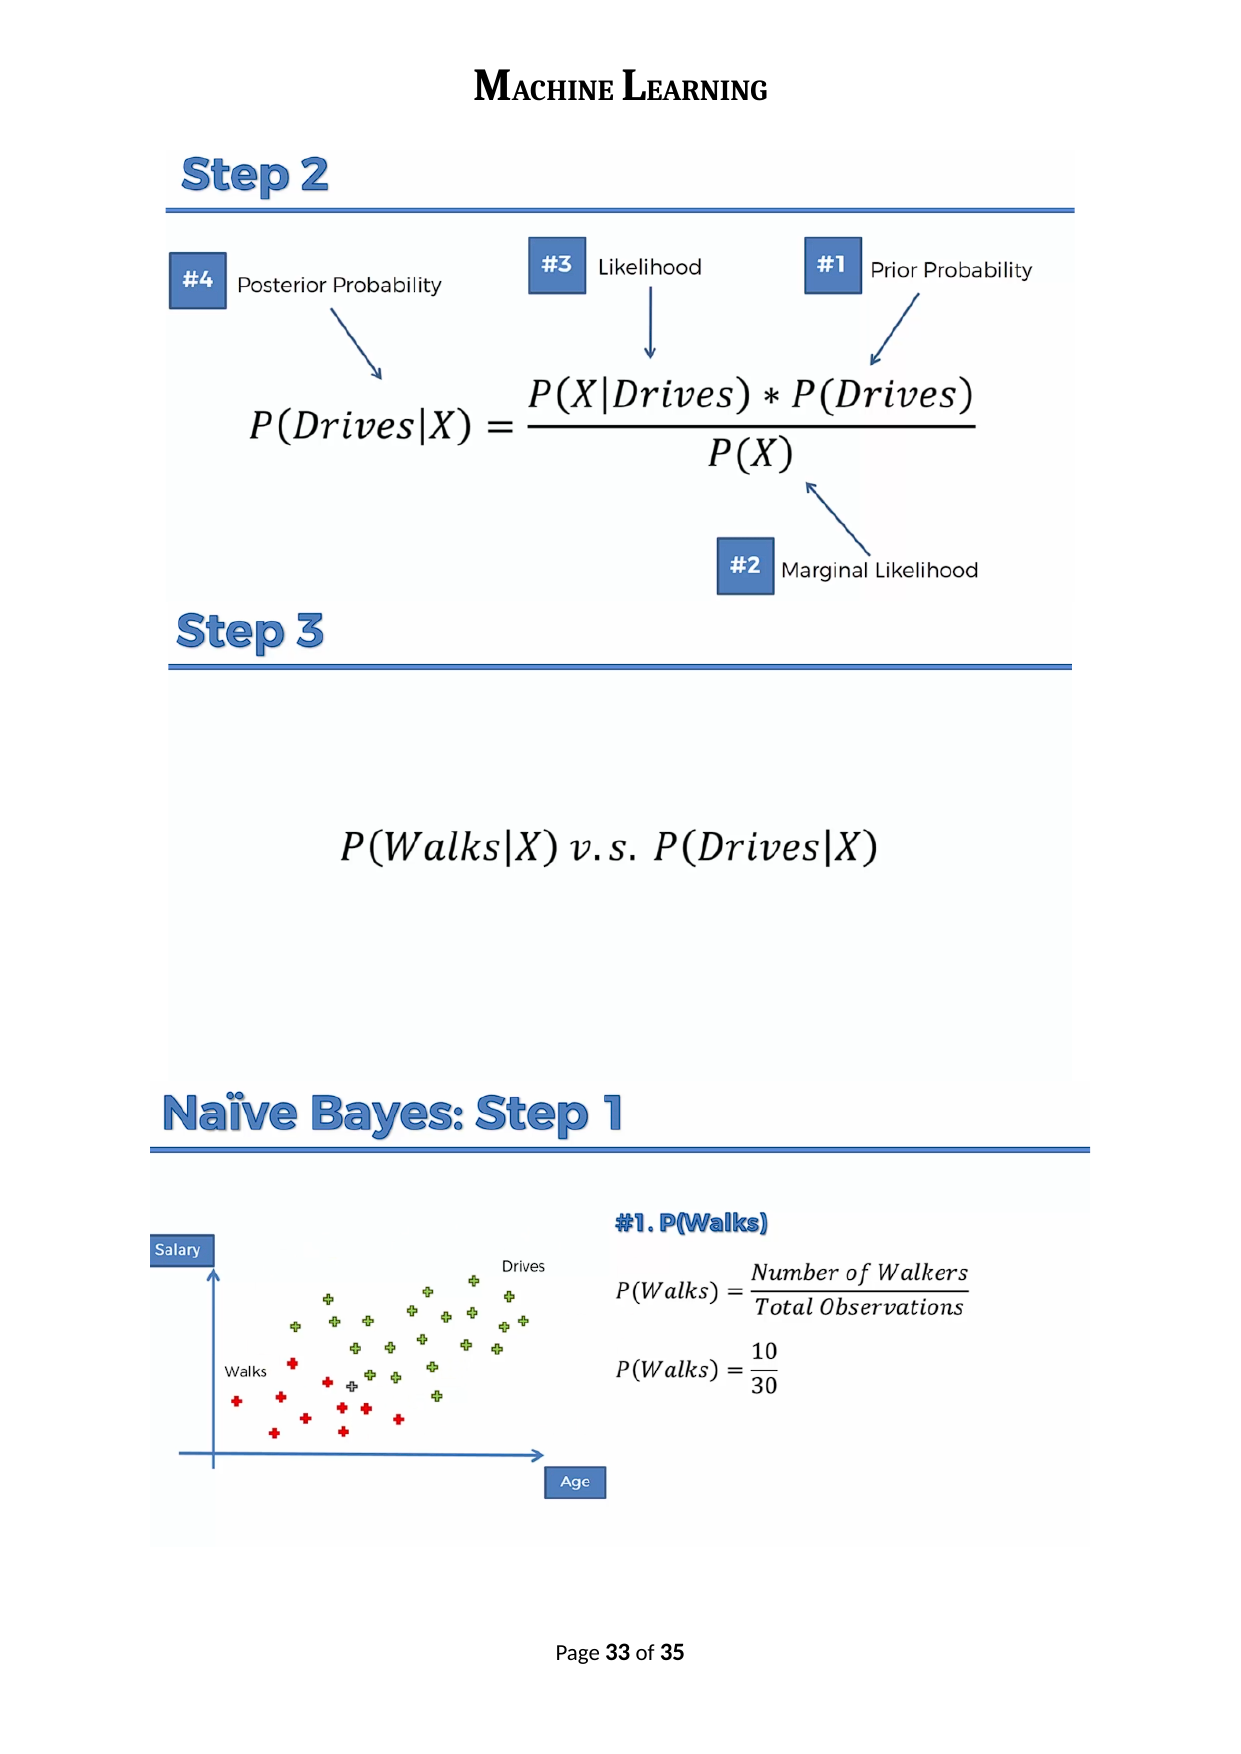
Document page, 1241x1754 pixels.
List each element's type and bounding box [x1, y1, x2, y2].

picture [150, 150, 1091, 1547]
